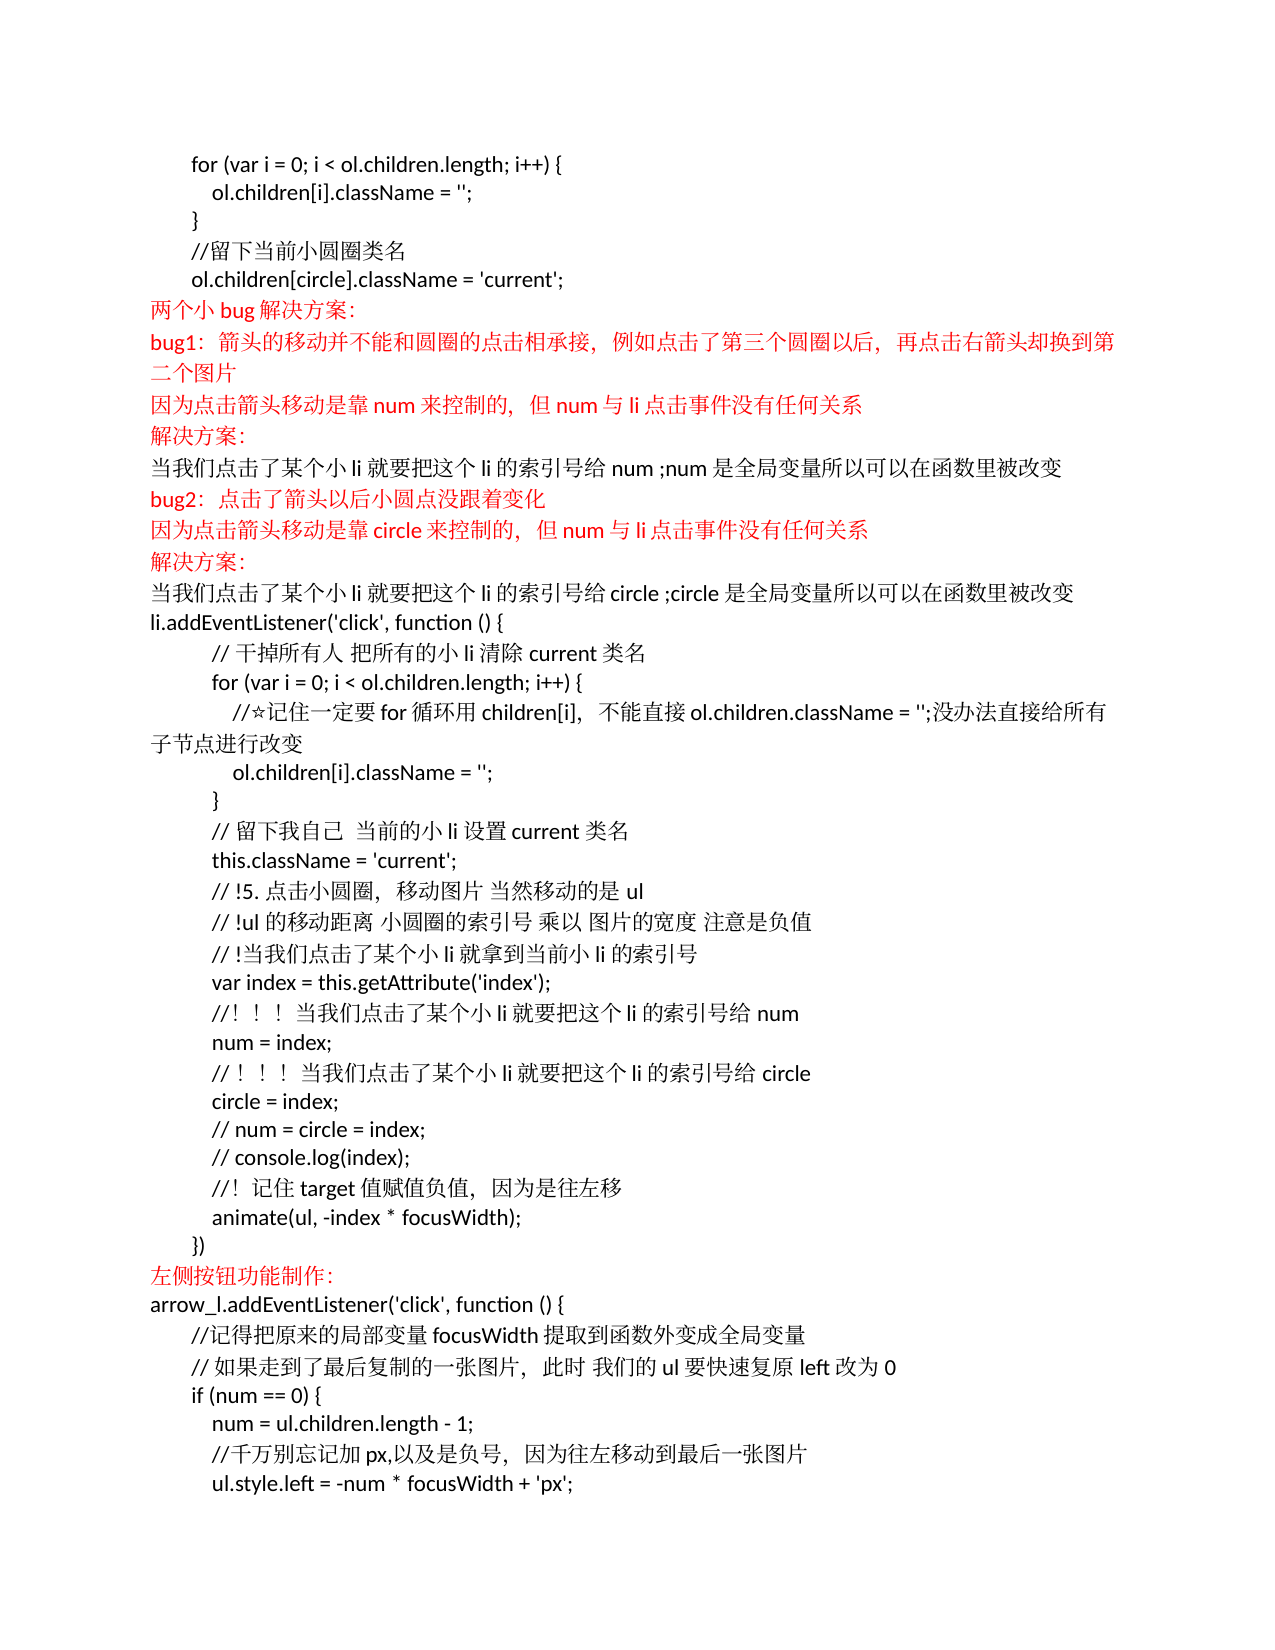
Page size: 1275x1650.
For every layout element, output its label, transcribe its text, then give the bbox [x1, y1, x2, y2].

text } [150, 206, 1125, 234]
text num = ul.children.length - 1; [150, 1409, 1125, 1437]
text // 如果走到了最后复制的一张图片，此时 我们的ul 要快速复原 left 改为 0 [150, 1350, 1125, 1381]
text // 留下我自己 当前的小li 设置current 类名 [150, 814, 1125, 846]
text arrow_l.addEventListener('click', function () { [150, 1290, 1125, 1318]
text }) [150, 1231, 1125, 1259]
text 因为点击箭头移动是靠num来控制的，但num与li点击事件没有任何关系 [150, 388, 1125, 419]
text //！记住target值赋值负值，因为是往左移 [150, 1171, 1125, 1203]
text //千万别忘记加px,以及是负号，因为往左移动到最后一张图片 [150, 1437, 1125, 1469]
text var index = this.getAttribute('index'); [150, 968, 1125, 996]
text // ！！！当我们点击了某个小li 就要把这个li 的索引号给 circle [150, 1056, 1125, 1087]
text 因为点击箭头移动是靠circle来控制的，但num与li点击事件没有任何关系 [150, 514, 1125, 545]
text // !当我们点击了某个小li 就拿到当前小li 的索引号 [150, 937, 1125, 968]
text ol.children[circle].className = 'current'; [150, 266, 1125, 293]
text 当我们点击了某个小li 就要把这个li 的索引号给circle ;circle是全局变量所以可以在函数里被改变 [150, 577, 1125, 608]
text if (num == 0) { [150, 1381, 1125, 1409]
text li.addEventListener('click', function () { [150, 608, 1125, 636]
text // console.log(index); [150, 1143, 1125, 1171]
text bug1：箭头的移动并不能和圆圈的点击相承接，例如点击了第三个圆圈以后，再点击右箭头却换到第二个图片 [150, 325, 1125, 388]
text // 干掉所有人 把所有的小li 清除 current 类名 [150, 636, 1125, 668]
text //⭐️记住一定要for循环用children[i]，不能直接ol.children.className = '';没办法直接给所有子节点进行改变 [150, 696, 1125, 758]
text 左侧按钮功能制作： [150, 1259, 1125, 1290]
text 解决方案： [150, 545, 1125, 577]
text ol.children[i].className = ''; [150, 758, 1125, 787]
text //留下当前小圆圈类名 [150, 234, 1125, 266]
text num = index; [150, 1028, 1125, 1056]
text bug2：点击了箭头以后小圆点没跟着变化 [150, 482, 1125, 514]
text circle = index; [150, 1087, 1125, 1115]
text } [150, 787, 1125, 814]
text 当我们点击了某个小li 就要把这个li 的索引号给 num ;num是全局变量所以可以在函数里被改变 [150, 451, 1125, 482]
text // !ul 的移动距离 小圆圈的索引号 乘以 图片的宽度 注意是负值 [150, 906, 1125, 937]
text 两个小bug解决方案： [150, 293, 1125, 325]
text ul.style.left = -num * focusWidth + 'px'; [150, 1469, 1125, 1497]
text // !5. 点击小圆圈，移动图片 当然移动的是 ul [150, 874, 1125, 906]
text ol.children[i].className = ''; [150, 178, 1125, 206]
text this.className = 'current'; [150, 846, 1125, 874]
text for (var i = 0; i < ol.children.length; i++) { [150, 668, 1125, 696]
text // num = circle = index; [150, 1115, 1125, 1143]
text for (var i = 0; i < ol.children.length; i++) { [150, 150, 1125, 178]
text 解决方案： [150, 419, 1125, 451]
text //记得把原来的局部变量focusWidth提取到函数外变成全局变量 [150, 1318, 1125, 1350]
text //！！！当我们点击了某个小li 就要把这个li 的索引号给 num [150, 996, 1125, 1028]
text animate(ul, -index * focusWidth); [150, 1203, 1125, 1231]
